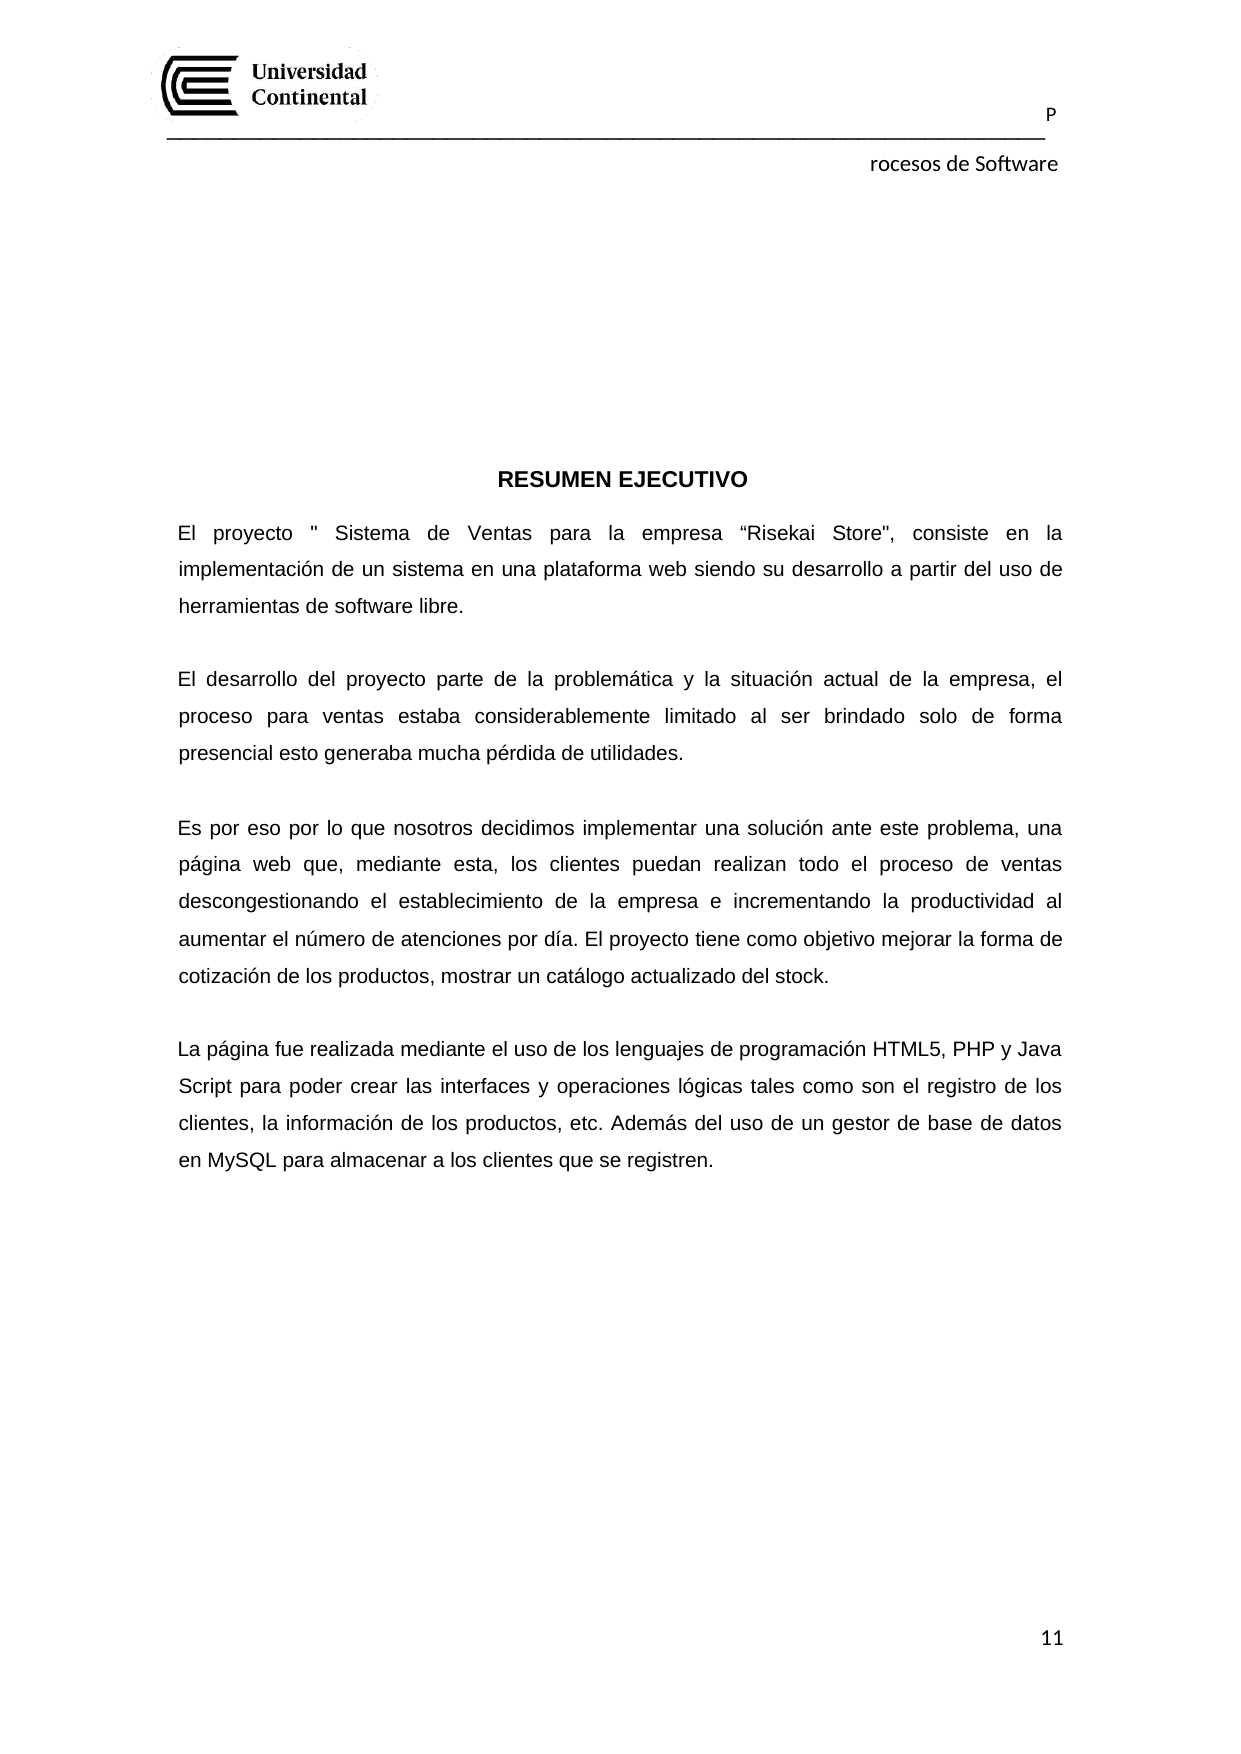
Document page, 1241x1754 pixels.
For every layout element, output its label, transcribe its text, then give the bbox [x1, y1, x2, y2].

picture [141, 44, 383, 122]
text La página fue realizada mediante el uso de los lenguajes de programación HTML5, PHP y Java Script para poder crear las interfaces y operaciones lógicas tales como son el registro de los clientes, la información de los productos, etc. Además del uso de un gestor de base de datos en MySQL para almacenar a los clientes que se registren. [177, 1037, 1064, 1172]
text El desarrollo del proyecto parte de la problemática y la situación actual de la empresa, el proceso para ventas estaba considerablemente limitado al ser brindado solo de forma presencial esto generaba mucha pérdida de utilidades. [177, 667, 1064, 765]
text El proyecto " Sistema de Ventas para la empresa “Risekai Store", consiste en la implementación de un sistema en una plataforma web siendo su desarrollo a partir del uso de herramientas de software libre. [177, 520, 1064, 618]
subtitle RESUMEN EJECUTIVO [238, 466, 1002, 492]
text Es por eso por lo que nosotros decidimos implementar una solución ante este problema, una página web que, mediante esta, los clientes puedan realizan todo el proceso de ventas descongestionando el establecimiento de la empresa e incrementando la productividad al aumentar el número de atenciones por día. El proyecto tiene como objetivo mejorar la forma de cotización de los productos, mostrar un catálogo actualizado del stock. [177, 815, 1064, 988]
